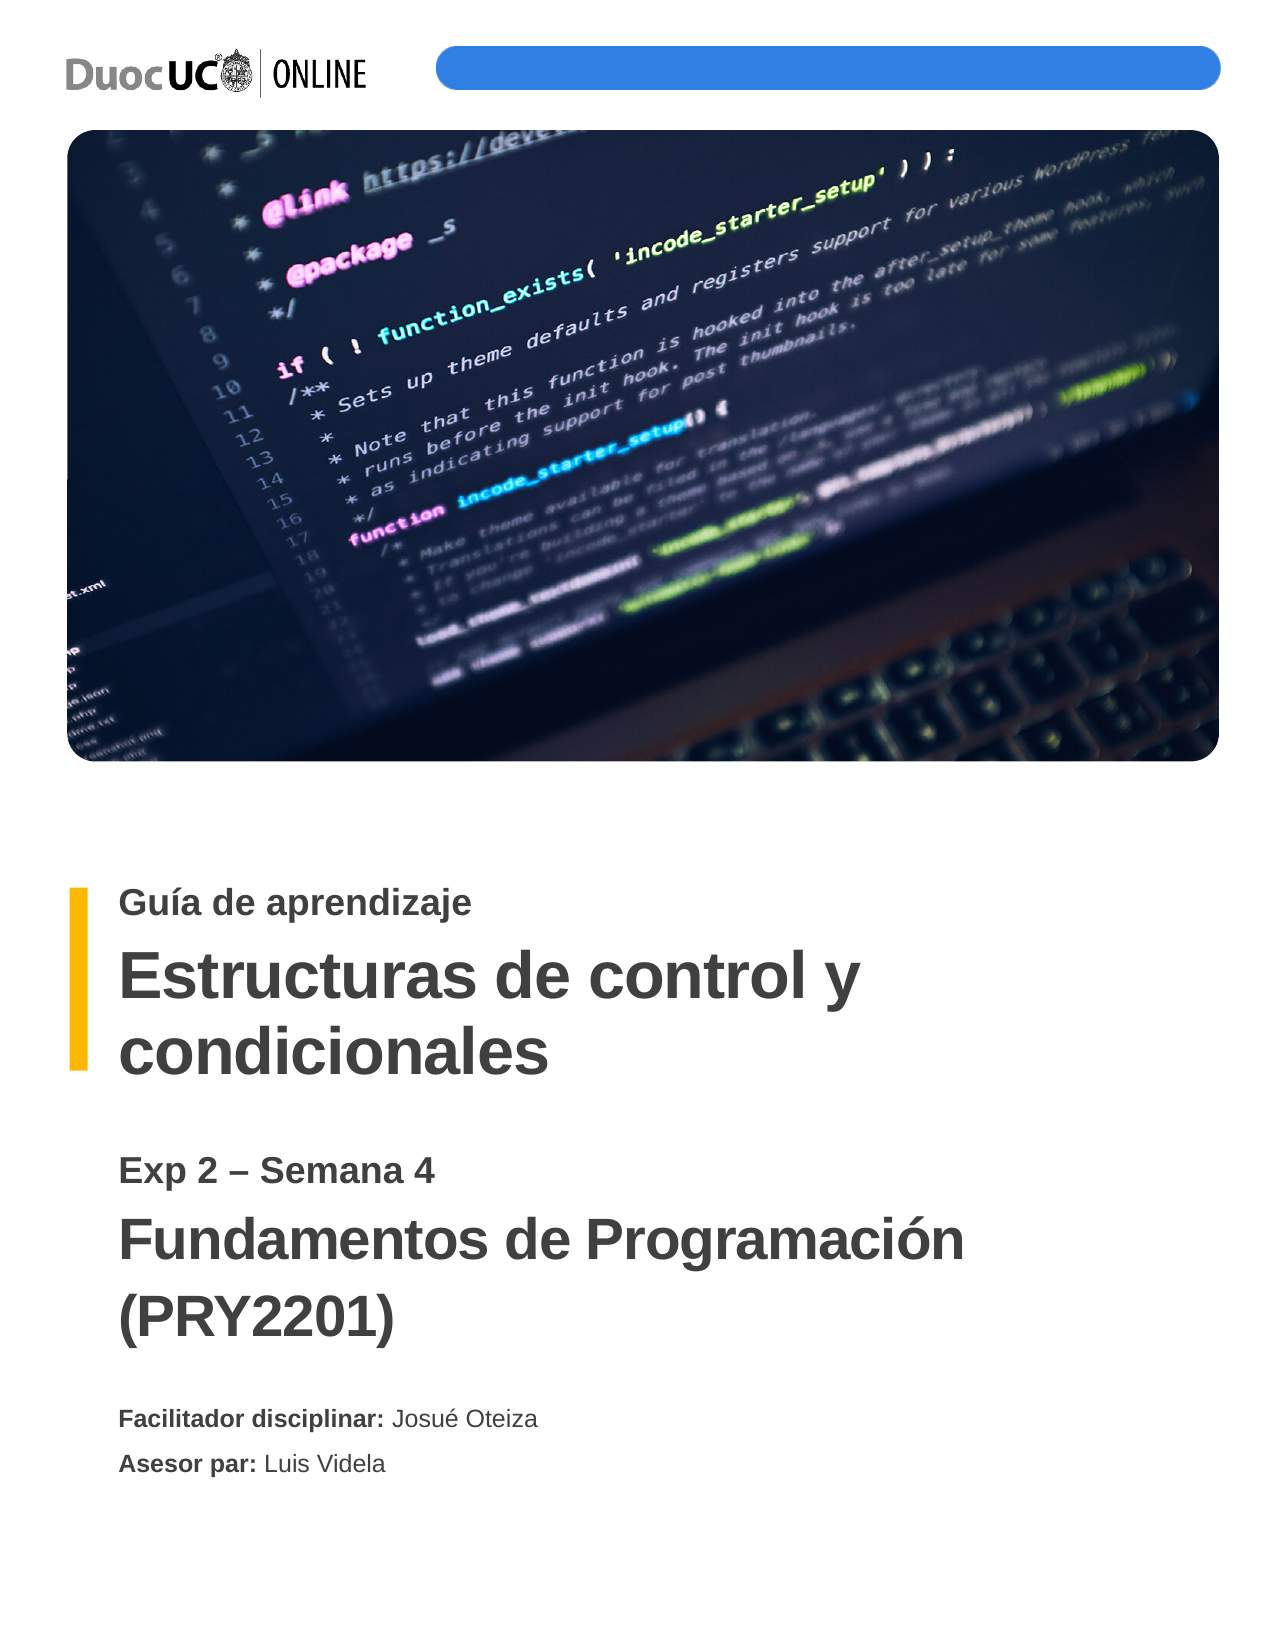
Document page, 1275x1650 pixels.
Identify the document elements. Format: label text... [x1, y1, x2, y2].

text Estructuras de control y condicionales [118, 936, 1152, 1089]
picture [436, 46, 1221, 90]
text Asesor par: Luis Videla [118, 1449, 1152, 1478]
title Fundamentos de Programación (PRY2201) [118, 1204, 1152, 1348]
text Facilitador disciplinar: Josué Oteiza [118, 1404, 1152, 1433]
text Exp 2 – Semana 4 [118, 1149, 1152, 1192]
picture [46, 24, 386, 116]
text Guía de aprendizaje [118, 880, 1152, 923]
picture [67, 130, 1219, 762]
